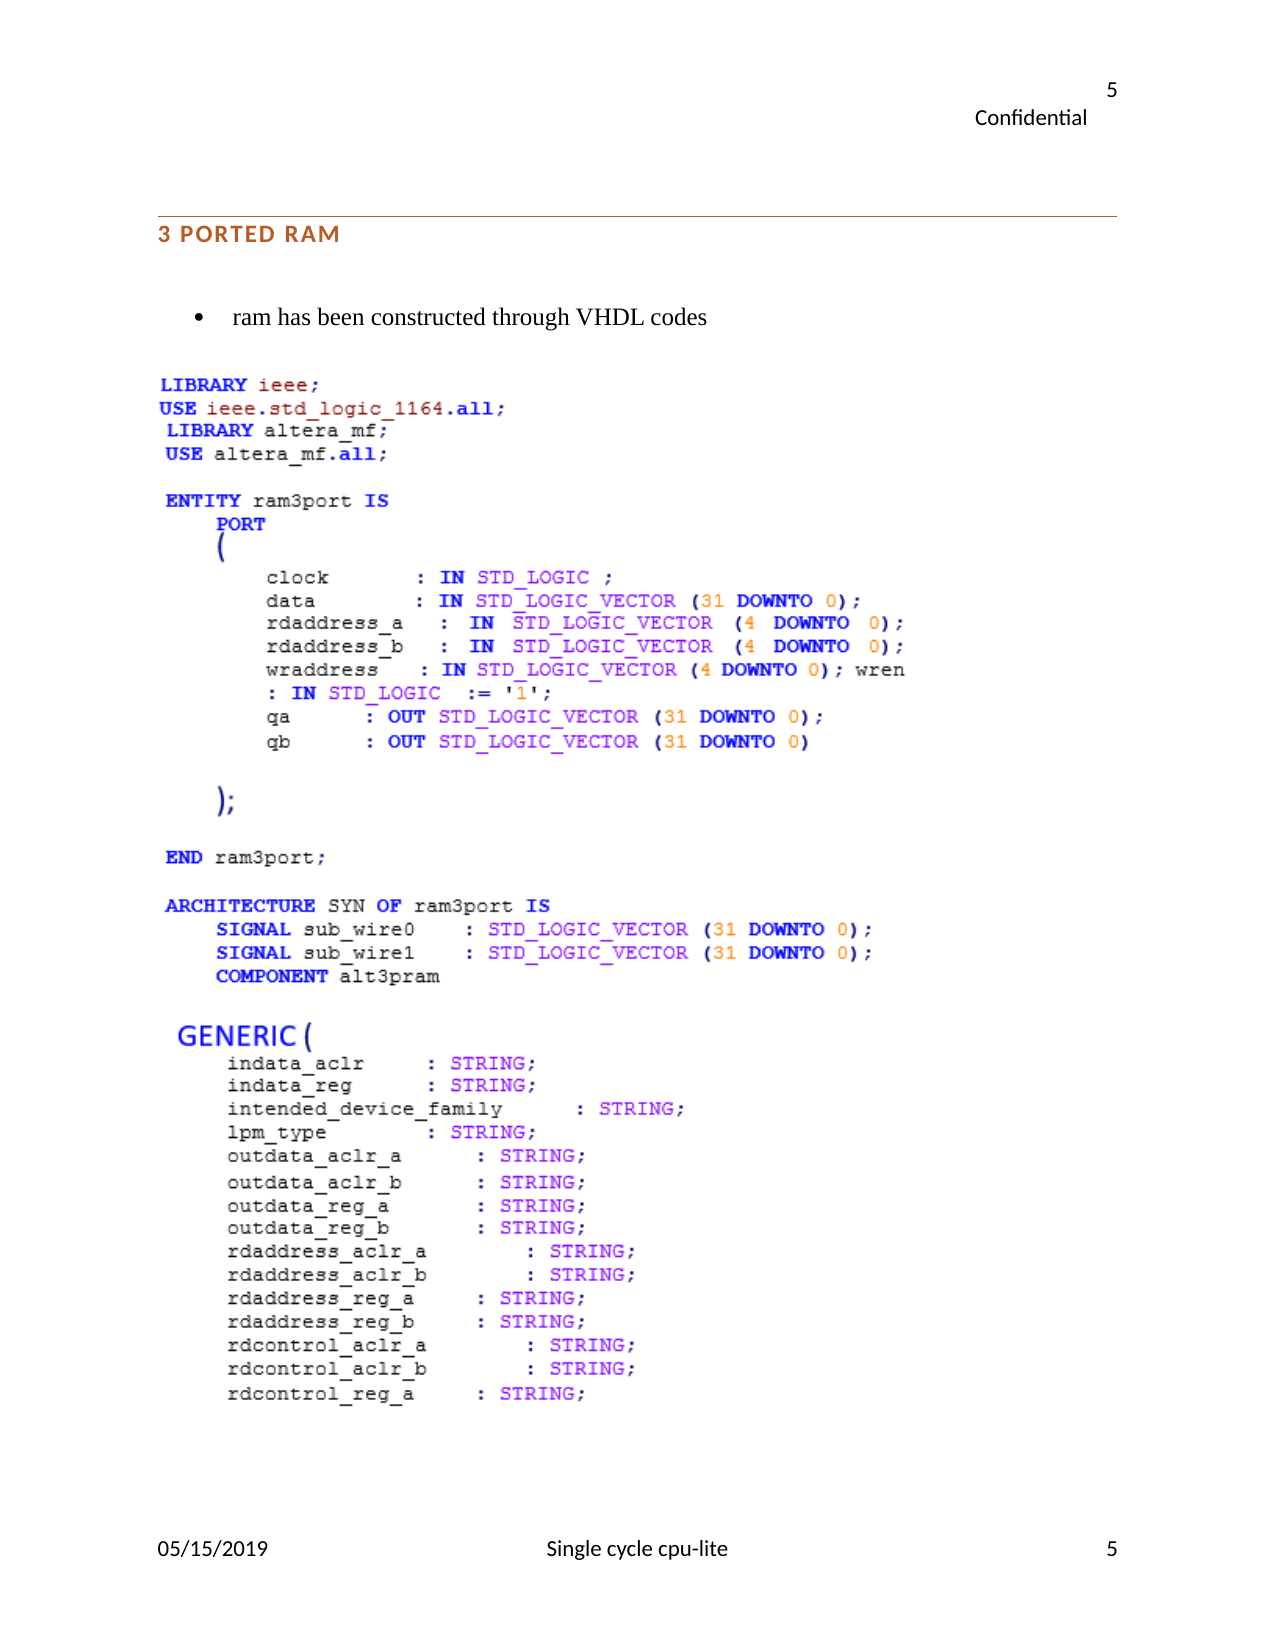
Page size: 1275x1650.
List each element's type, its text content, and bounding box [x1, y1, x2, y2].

picture [157, 371, 1069, 1006]
subtitle 3 ported ram [157, 217, 1117, 249]
picture [157, 1018, 828, 1461]
list ram has been constructed through VHDL codes [195, 302, 1117, 331]
